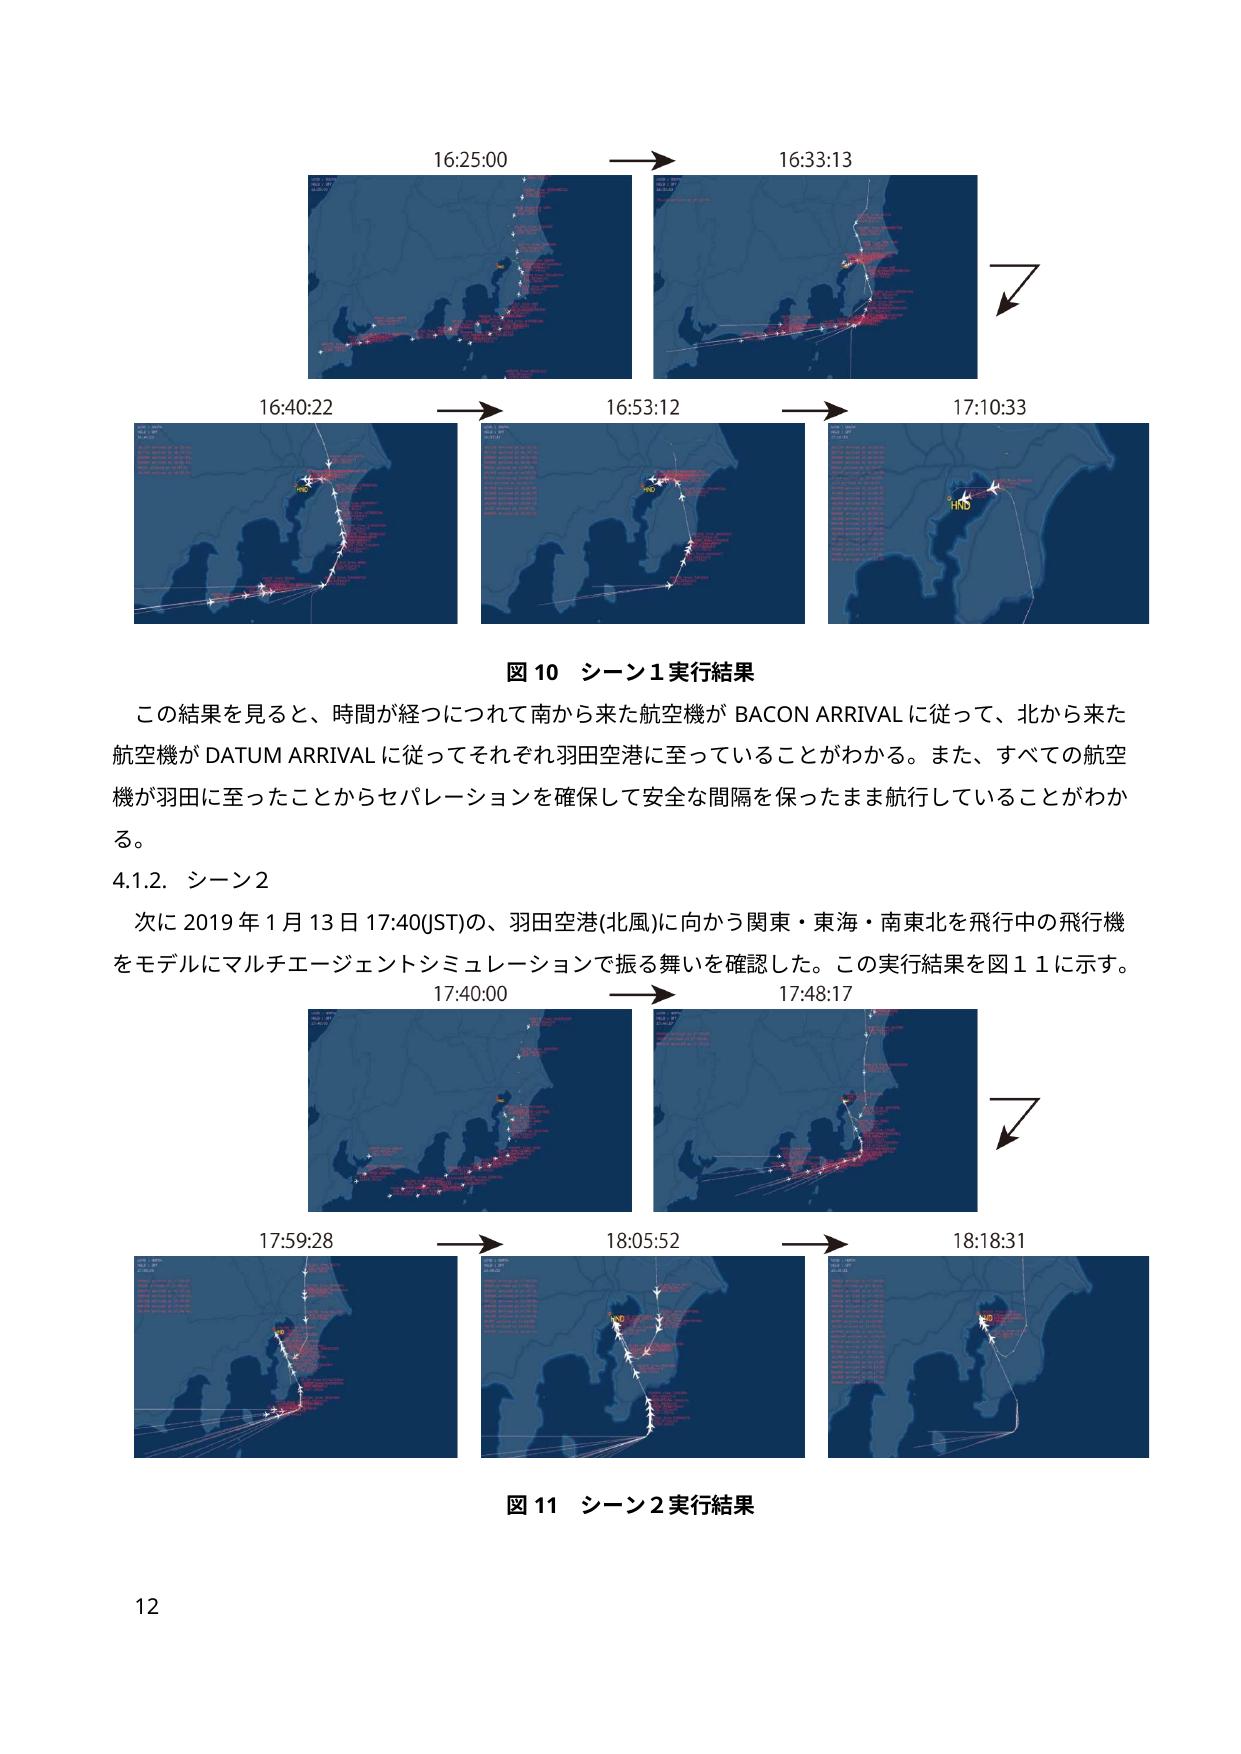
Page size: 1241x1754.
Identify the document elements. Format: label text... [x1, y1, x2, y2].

text 次に2019年1月13日17:40(JST)の、羽田空港(北風)に向かう関東・東海・南東北を飛行中の飛行機をモデルにマルチエージェントシミュレーションで振る舞いを確認した。この実行結果を図１１に示す。 [112, 900, 1128, 983]
text 図 11 シーン２実行結果 [112, 1483, 1128, 1525]
text 図 10 シーン１実行結果 [112, 650, 1128, 692]
subtitle シーン２ [112, 858, 1128, 900]
text この結果を見ると、時間が経つにつれて南から来た航空機がBACON ARRIVALに従って、北から来た航空機がDATUM ARRIVALに従ってそれぞれ羽田空港に至っていることがわかる。また、すべての航空機が羽田に至ったことからセパレーションを確保して安全な間隔を保ったまま航行していることがわかる。 [112, 692, 1128, 858]
